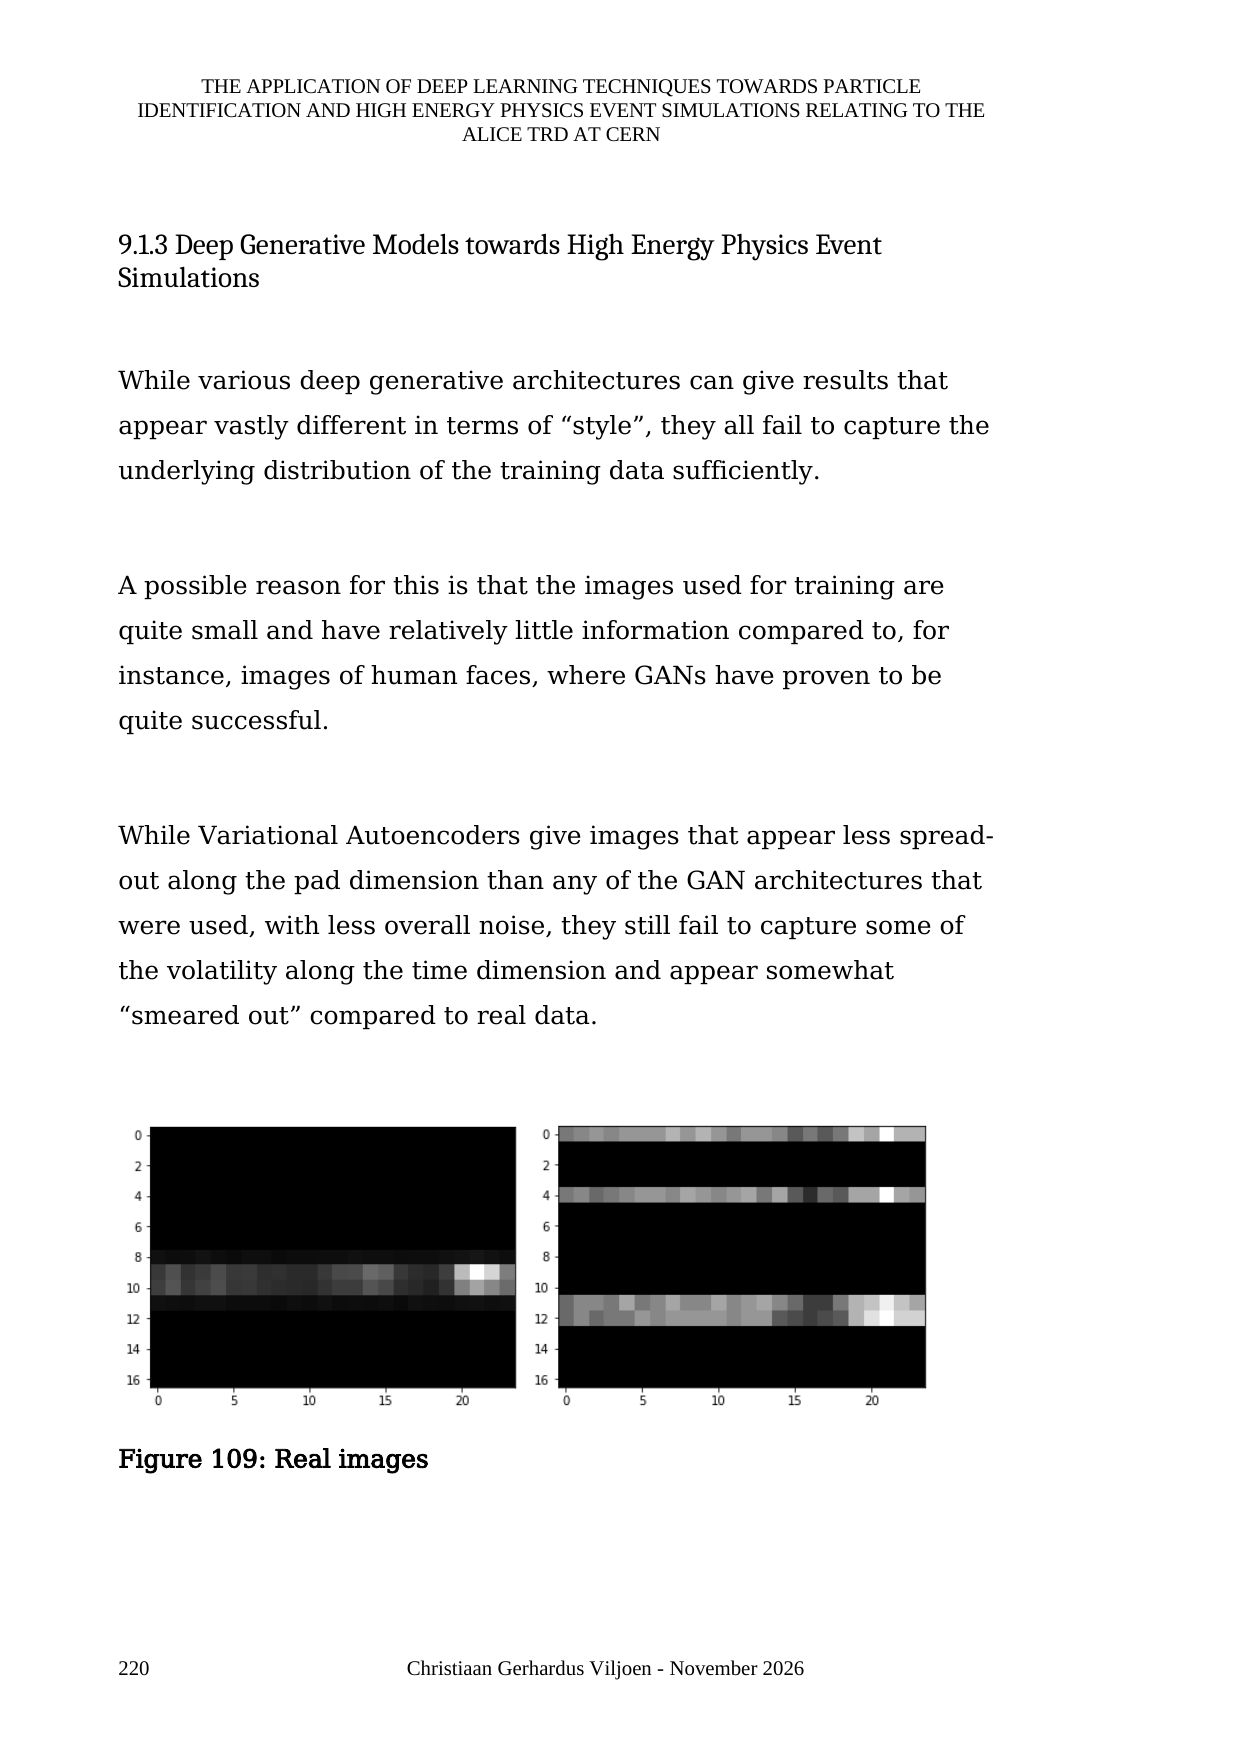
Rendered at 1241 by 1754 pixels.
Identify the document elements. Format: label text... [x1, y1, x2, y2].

picture [118, 1115, 937, 1416]
text A possible reason for this is that the images used for training are quite small and have relatively little information compared to, for instance, images of human faces, where GANs have proven to be quite successful. [118, 570, 1004, 735]
text Figure : Real images [118, 1443, 1004, 1473]
subtitle Deep Generative Models towards High Energy Physics Event Simulations [118, 228, 1004, 295]
text While various deep generative architectures can give results that appear vastly different in terms of “style”, they all fail to capture the underlying distribution of the training data sufficiently. [118, 365, 1004, 485]
text While Variational Autoencoders give images that appear less spread-out along the pad dimension than any of the GAN architectures that were used, with less overall noise, they still fail to capture some of the volatility along the time dimension and appear somewhat “smeared out” compared to real data. [118, 820, 1004, 1030]
